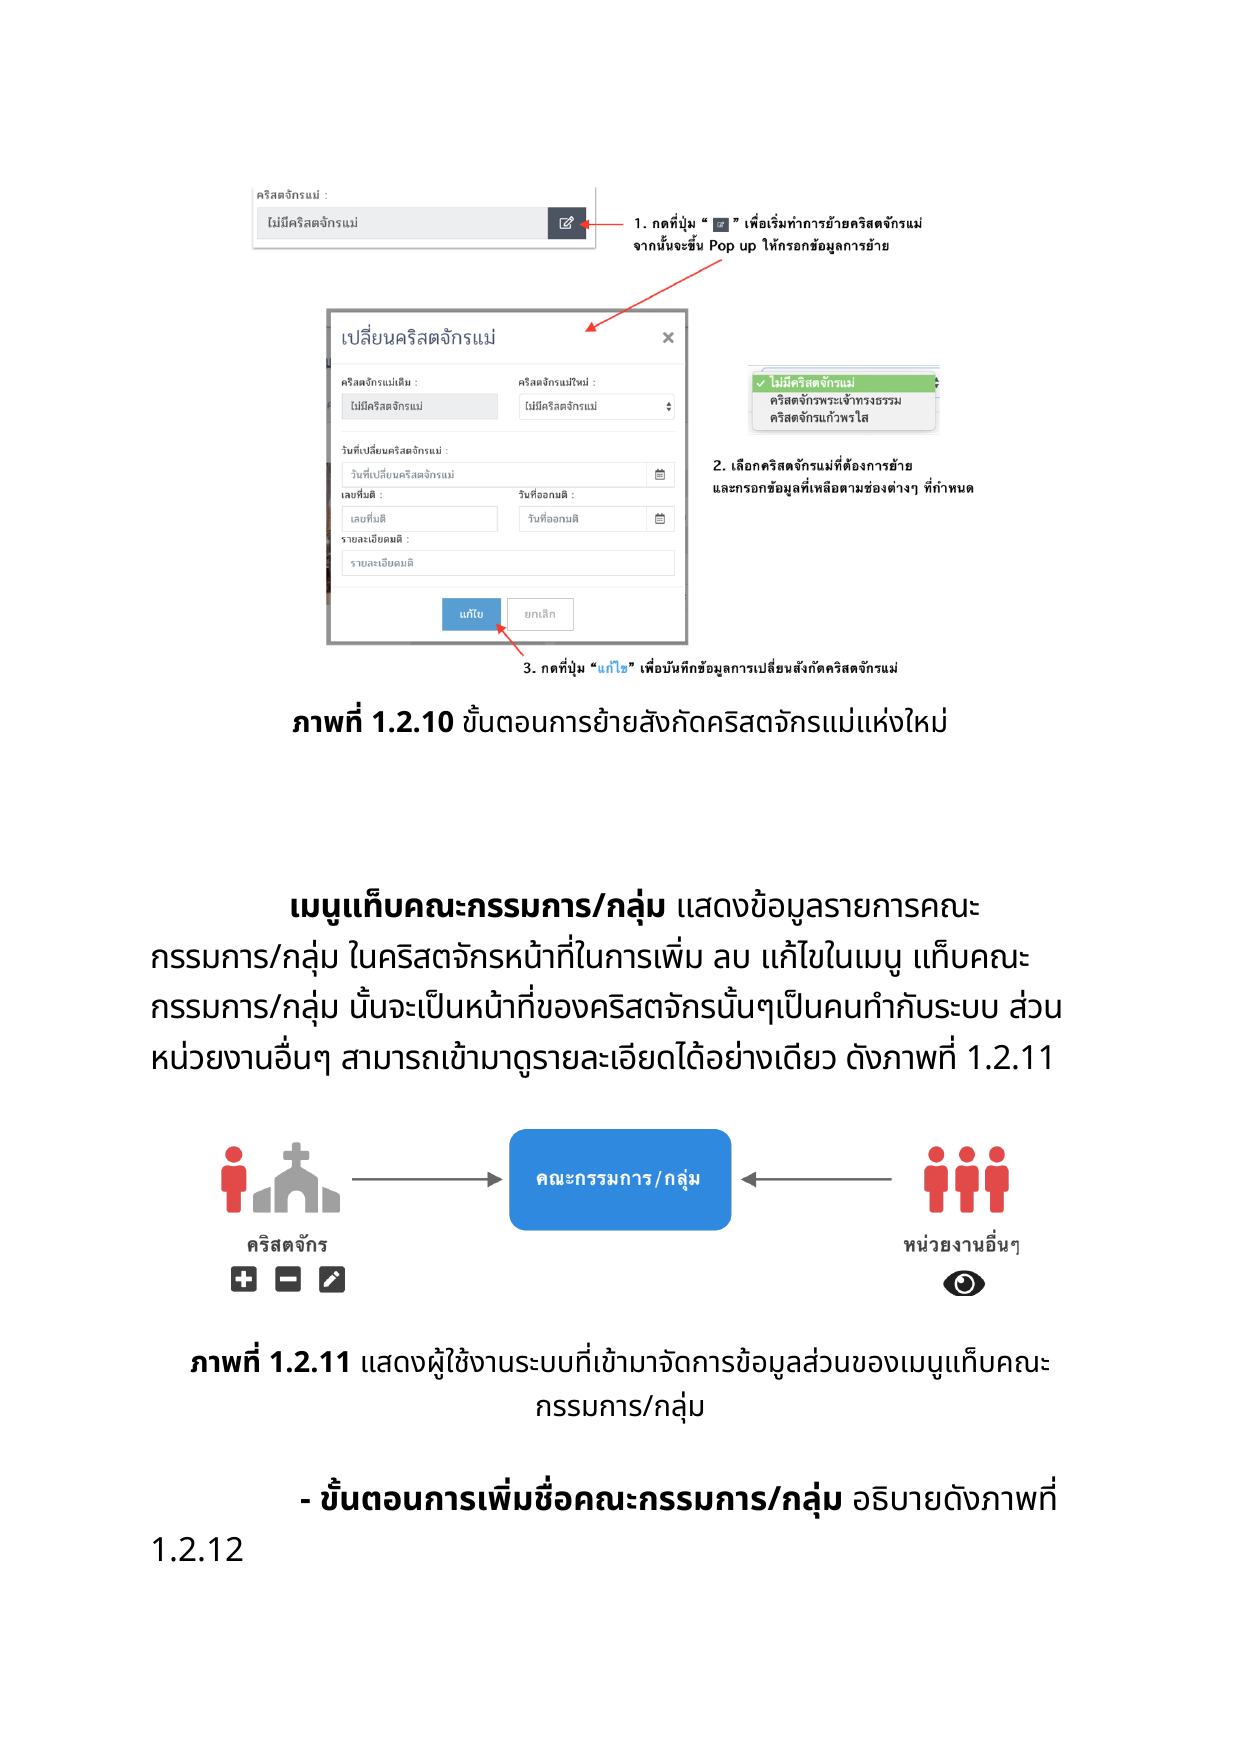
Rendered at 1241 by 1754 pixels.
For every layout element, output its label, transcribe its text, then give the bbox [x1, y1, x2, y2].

text เมนูแท็บคณะกรรมการ/กลุ่ม แสดงข้อมูลรายการคณะกรรมการ/กลุ่ม ในคริสตจักรหน้าที่ในการเพิ่ม ลบ แก้ไขในเมนู แท็บคณะกรรมการ/กลุ่ม นั้นจะเป็นหน้าที่ของคริสตจักรนั้นๆเป็นคนทำกับระบบ ส่วนหน่วยงานอื่นๆ สามารถเข้ามาดูรายละเอียดได้อย่างเดียว ดังภาพที่ 1.2.11 [150, 882, 1090, 1084]
picture [221, 150, 1019, 702]
text ภาพที่ 1.2.11 แสดงผู้ใช้งานระบบที่เข้ามาจัดการข้อมูลส่วนของเมนูแท็บคณะกรรมการ/กลุ่ม [150, 1341, 1090, 1430]
text - ขั้นตอนการเพิ่มชื่อคณะกรรมการ/กลุ่ม อธิบายดังภาพที่ 1.2.12 [150, 1475, 1090, 1571]
text ภาพที่ 1.2.10 ขั้นตอนการย้ายสังกัดคริสตจักรแม่แห่งใหม่ [150, 701, 1090, 746]
